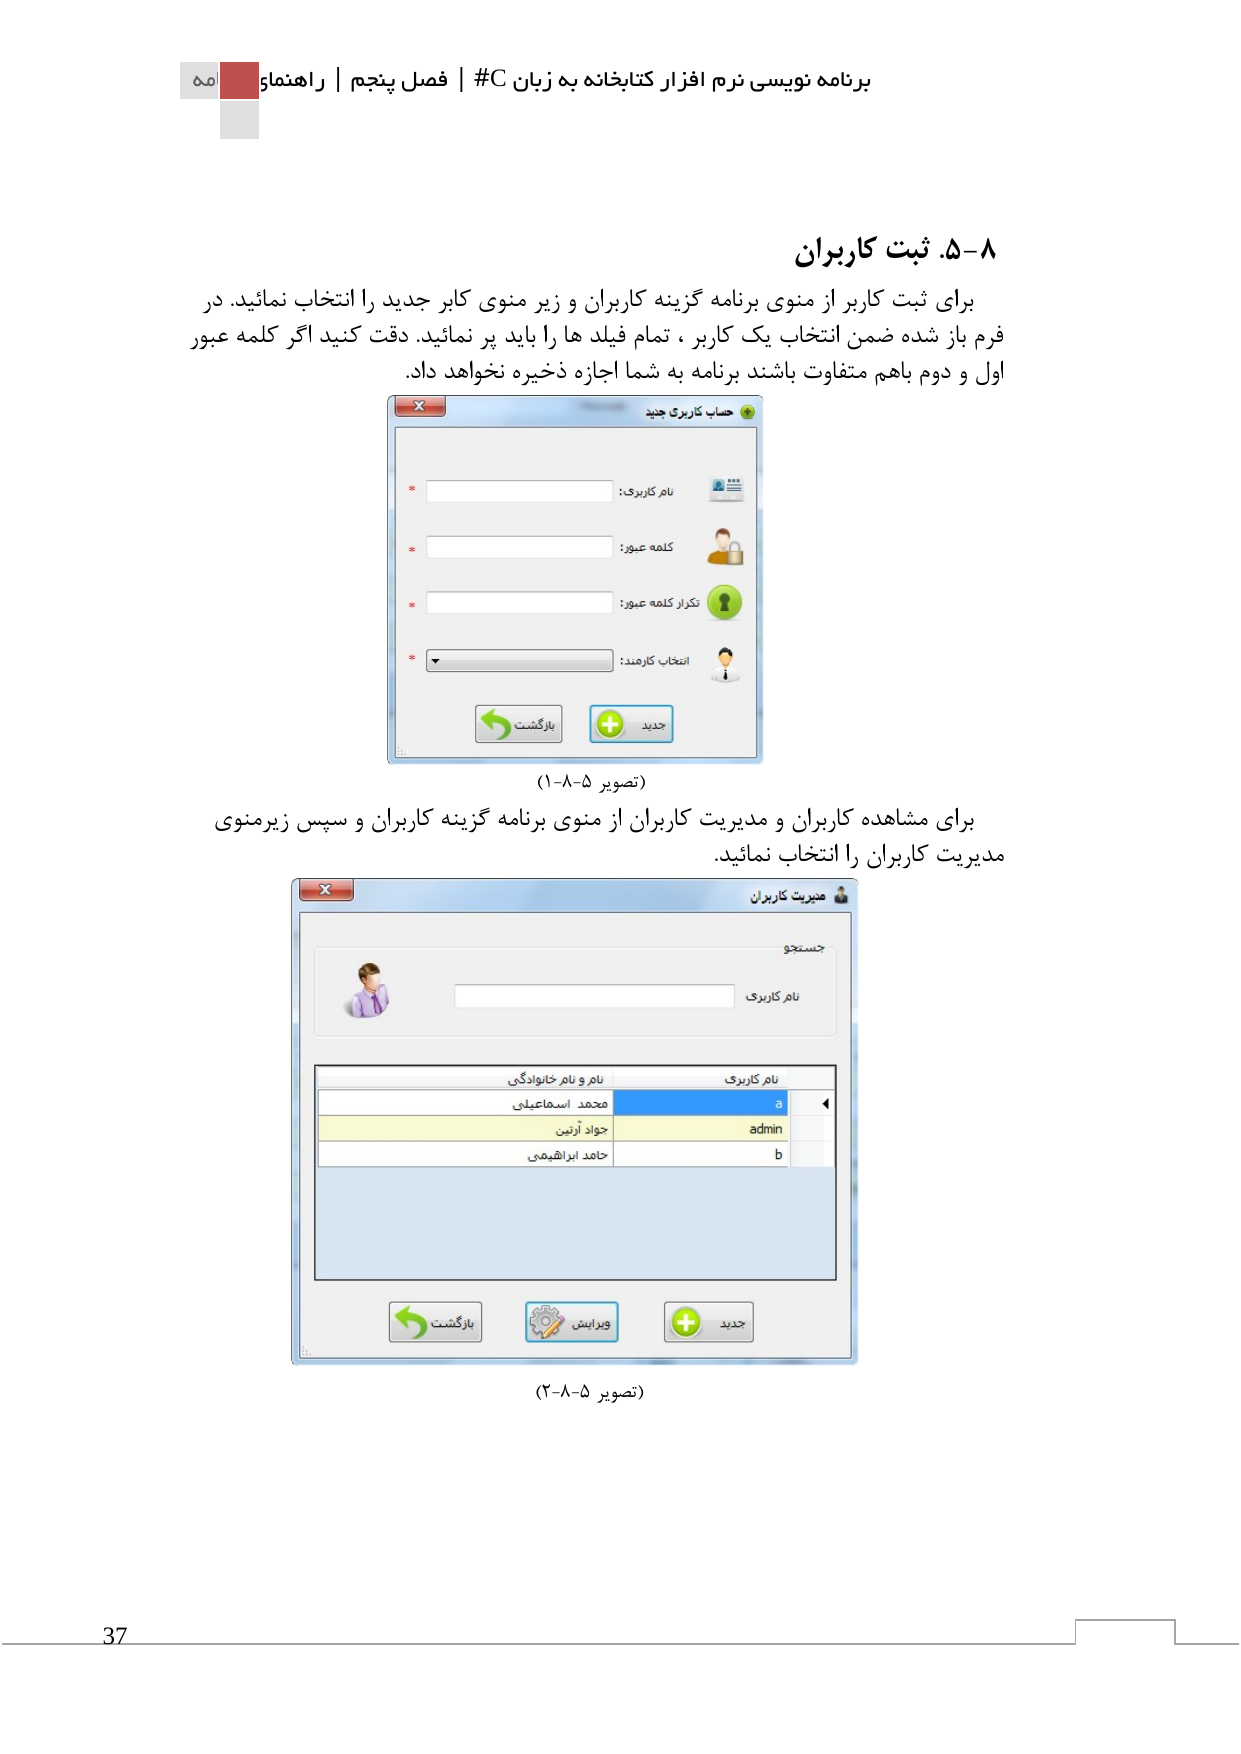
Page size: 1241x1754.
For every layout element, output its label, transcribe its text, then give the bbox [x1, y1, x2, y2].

picture [291, 878, 860, 1367]
text (تصویر 5-8-1) [177, 772, 1004, 795]
text برای مشاهده کاربران و مدیریت کاربران از منوی برنامه گزینه کاربران و سپس زیرمنوی مدیریت کاربران را انتخاب نمائید. [177, 806, 1004, 872]
text ثبت کاربران [177, 236, 960, 270]
text برای ثبت کاربر از منوی برنامه گزینه کاربران و زیر منوی کابر جدید را انتخاب نمائید. در فرم باز شده ضمن انتخاب یک کاربر ، تمام فیلد ها را باید پر نمائید. دقت کنید اگر کلمه عبور اول و دوم باهم متفاوت باشند برنامه به شما اجازه ذخیره نخواهد داد. [177, 287, 1004, 389]
picture [387, 395, 765, 766]
